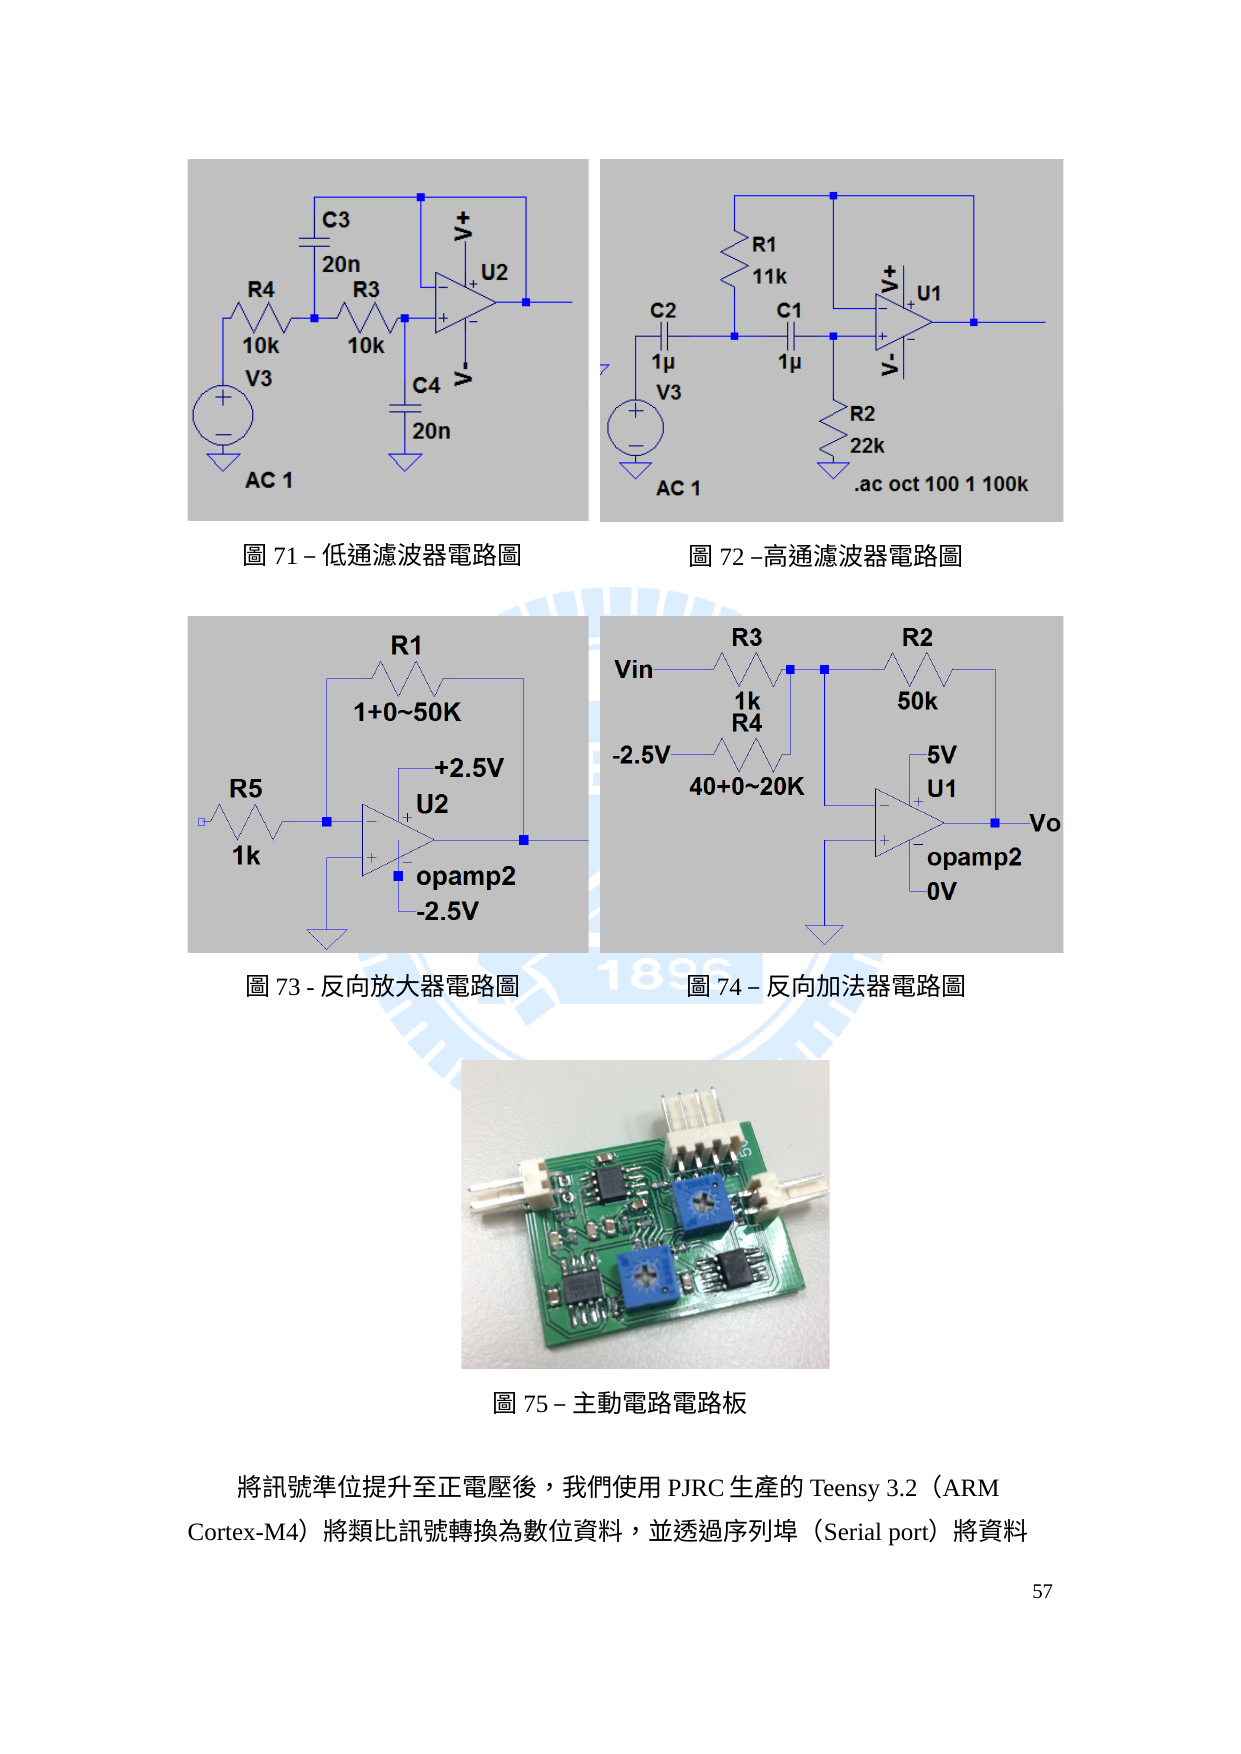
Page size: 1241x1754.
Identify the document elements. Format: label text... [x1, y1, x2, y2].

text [187, 1463, 1053, 1552]
picture [461, 1060, 830, 1369]
picture [187, 616, 589, 953]
table_cell [176, 616, 589, 967]
table_cell [589, 616, 1063, 967]
picture [187, 159, 589, 521]
picture [600, 159, 1064, 522]
table_header 圖 72 –高通濾波器電路圖 [589, 159, 1063, 616]
table_cell 圖 74 – 反向加法器電路圖 [589, 967, 1063, 1017]
picture [600, 616, 1064, 953]
text 圖 75 – 主動電路電路板 [187, 1383, 1053, 1419]
table_cell 圖 73 - 反向放大器電路圖 [176, 967, 589, 1017]
table_header 圖 71 – 低通濾波器電路圖 [176, 159, 589, 616]
